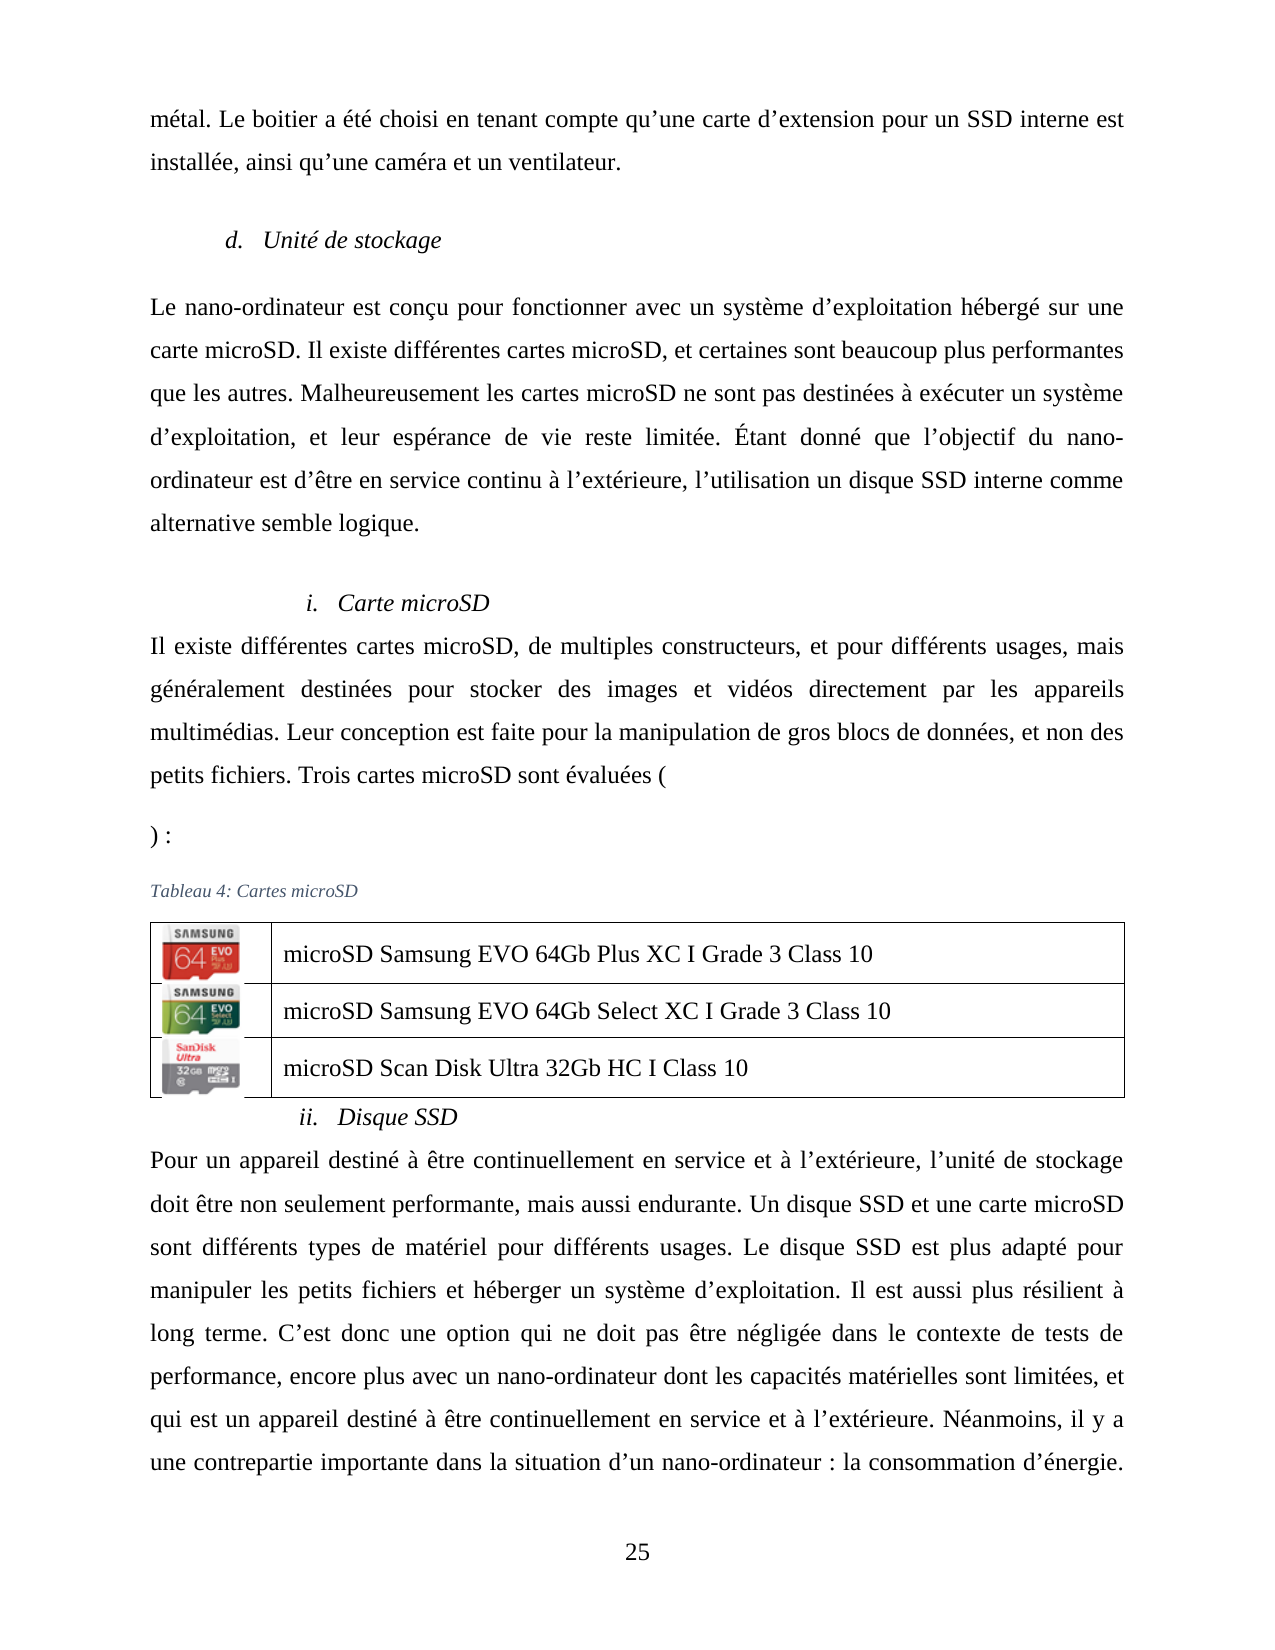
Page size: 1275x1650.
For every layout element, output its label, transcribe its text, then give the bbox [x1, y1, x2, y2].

text Il existe différentes cartes microSD, de multiples constructeurs, et pour différents usages, mais généralement destinées pour stocker des images et vidéos directement par les appareils multimédias. Leur conception est faite pour la manipulation de gros blocs de données, et non des petits fichiers. Trois cartes microSD sont évaluées ( [150, 631, 1125, 789]
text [150, 104, 1125, 176]
table_header [245, 923, 271, 983]
subtitle Unité de stockage [225, 226, 1125, 254]
table_header microSD Samsung EVO 64Gb Plus XC I Grade 3 Class 10 [272, 923, 1124, 983]
subtitle Disque SSD [319, 1102, 1125, 1131]
table_cell microSD Scan Disk Ultra 32Gb HC I Class 10 [272, 1038, 1124, 1097]
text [150, 1146, 1125, 1476]
table_cell microSD Samsung EVO 64Gb Select XC I Grade 3 Class 10 [272, 984, 1124, 1037]
subtitle Carte microSD [319, 588, 1125, 617]
text Tableau 4: Cartes microSD [150, 880, 1125, 901]
table_cell [245, 1038, 271, 1097]
table_cell [151, 984, 161, 1037]
picture [161, 923, 245, 1098]
table_cell [245, 984, 271, 1037]
table_header [151, 923, 161, 983]
text Le nano-ordinateur est conçu pour fonctionner avec un système d’exploitation hébergé sur une carte microSD. Il existe différentes cartes microSD, et certaines sont beaucoup plus performantes que les autres. Malheureusement les cartes microSD ne sont pas destinées à exécuter un système d’exploitation, et leur espérance de vie reste limitée. Étant donné que l’objectif du nano-ordinateur est d’être en service continu à l’extérieure, l’utilisation un disque SSD interne comme alternative semble logique. [150, 292, 1125, 537]
text Tableau 4) : [150, 820, 1125, 849]
table_cell [151, 1038, 161, 1097]
